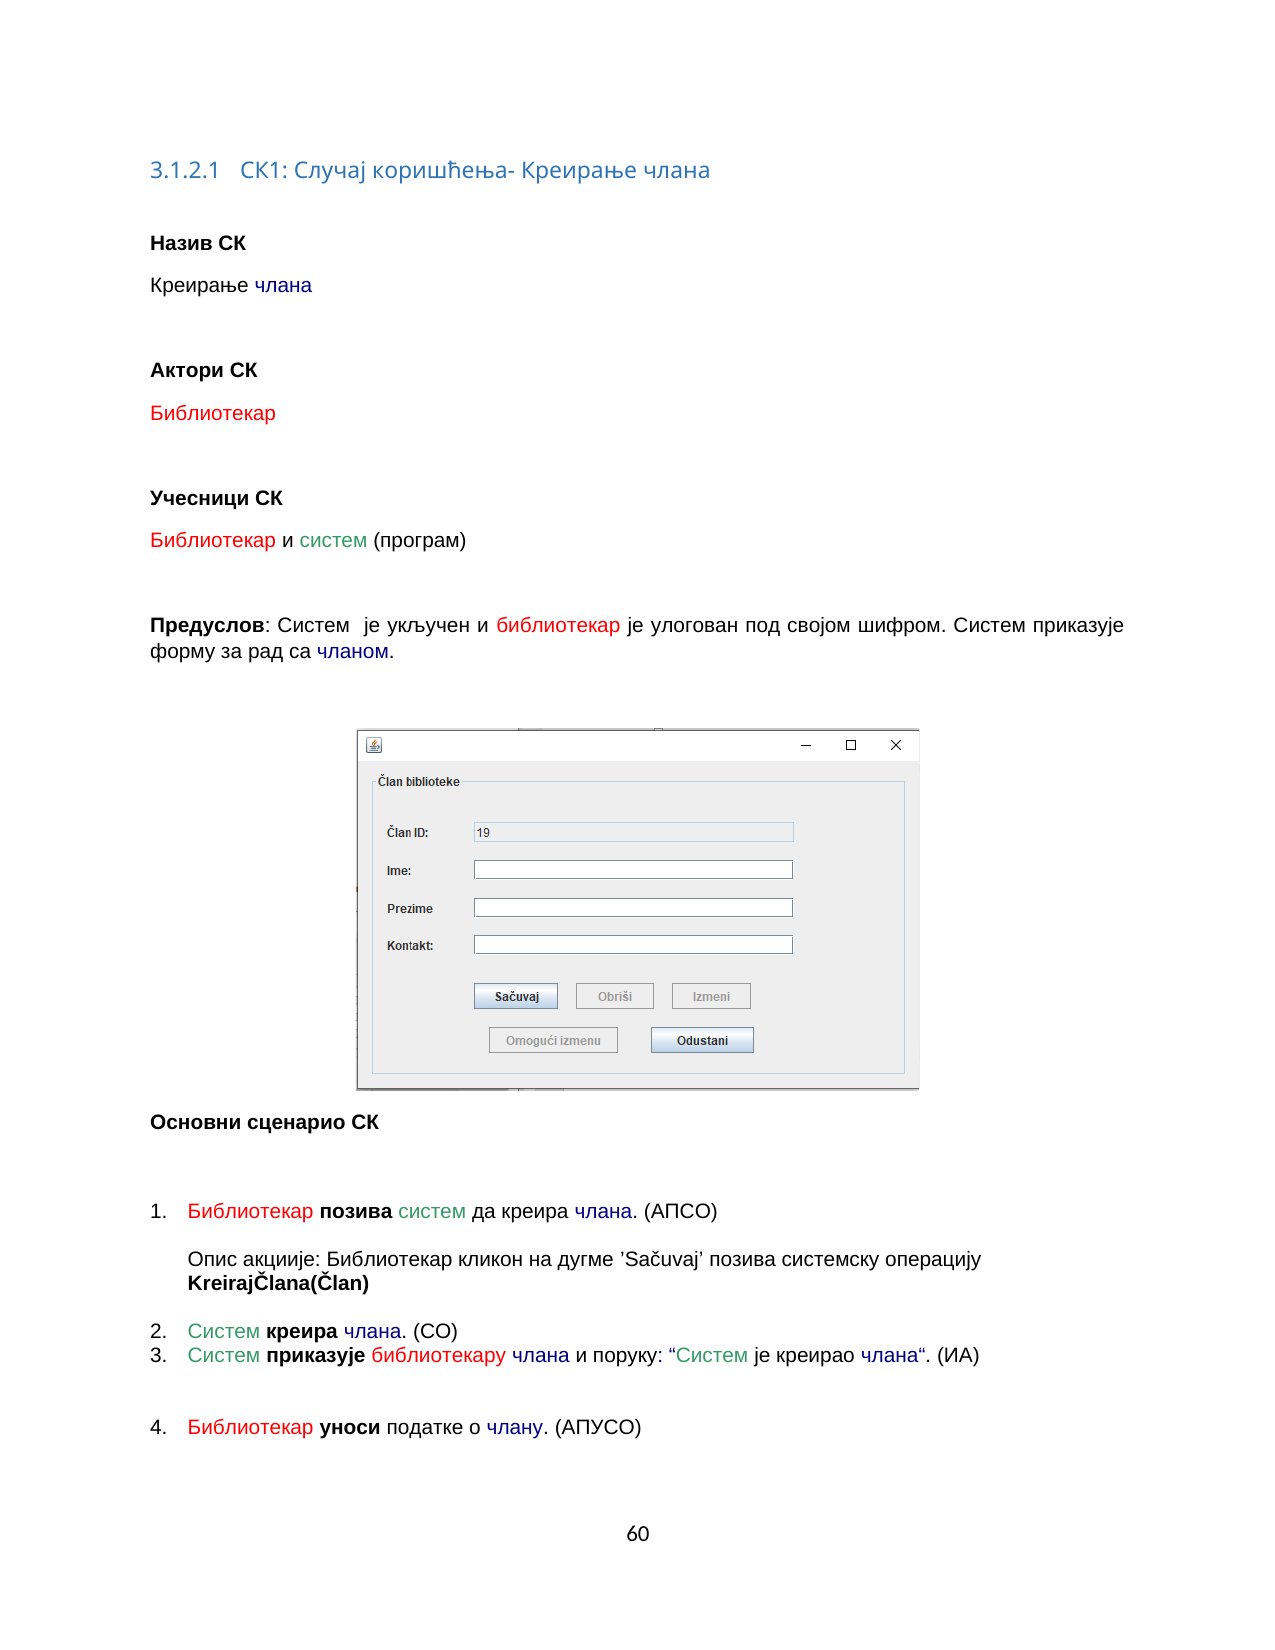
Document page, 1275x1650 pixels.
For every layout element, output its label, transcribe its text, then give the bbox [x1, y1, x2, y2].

text Креирање члана [150, 273, 1125, 297]
picture [355, 728, 920, 1091]
text Назив СК [150, 230, 1125, 254]
list Библиотекар уноси податке о члану. (АПУСО) [150, 1414, 1125, 1438]
text Библиотекар и систем (програм) [150, 528, 1125, 552]
subtitle СК1: Случај коришћења- Креирање члана [150, 154, 1125, 185]
text Основни сценарио СК [150, 1109, 1125, 1133]
text Библиотекар [150, 400, 1125, 424]
list Систем приказује библиотекару члана и поруку: “Систем је креирао члана“. (ИА) [150, 1343, 1125, 1367]
text Актори СК [150, 358, 1125, 382]
text Опис акциије: Библиотекар кликон на дугме ’Sačuvaj’ позива системску операцију KreirajČlana(Član) [187, 1247, 1125, 1295]
text Учесници СК [150, 485, 1125, 509]
list Библиотекар позива систем да креира члана. (АПСО) [150, 1199, 1125, 1223]
list Систем креира члана. (СО) [150, 1319, 1125, 1343]
text Предуслов: Систем је укључен и библиотекар je улогован под својом шифром. Систем приказује форму за рад са чланом. [150, 613, 1125, 663]
